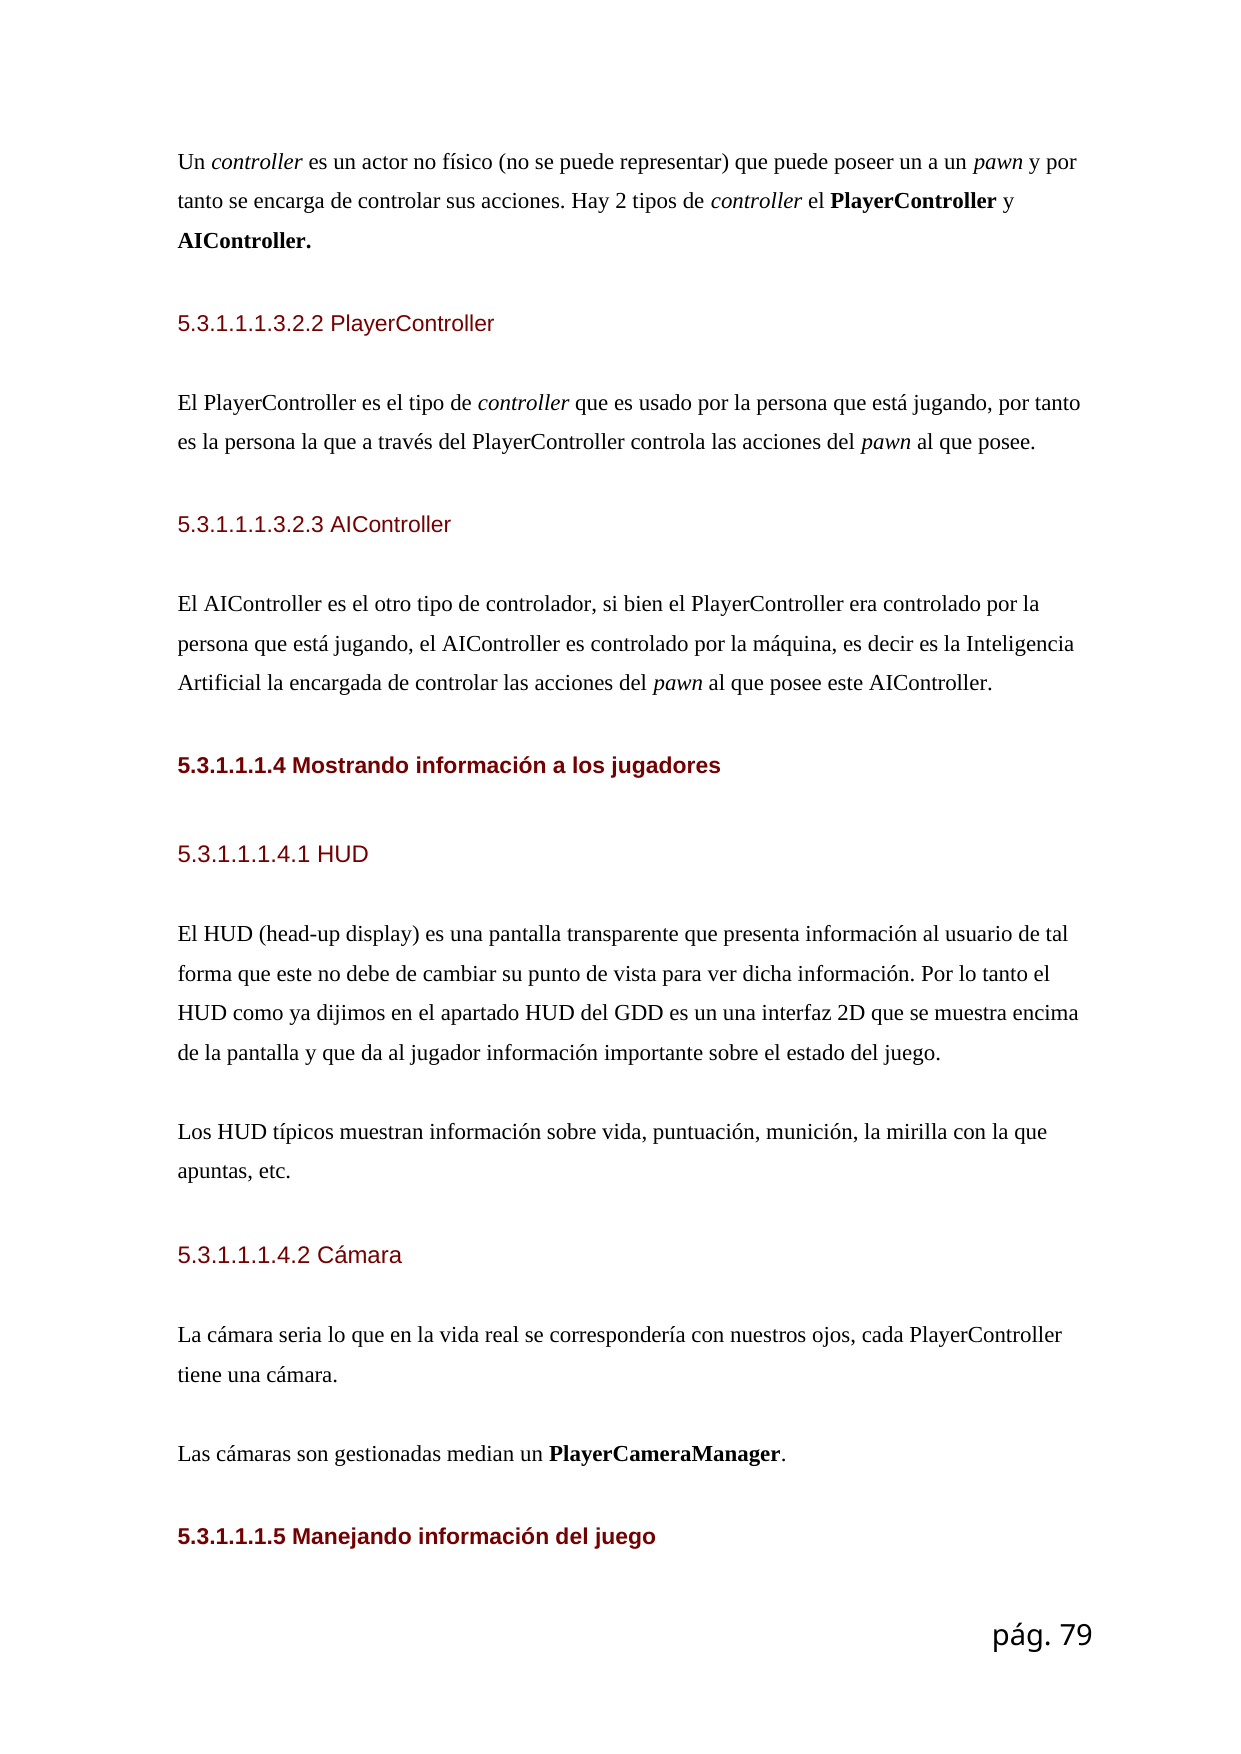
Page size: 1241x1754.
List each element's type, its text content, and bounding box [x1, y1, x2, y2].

subtitle 5.3.1.1.1.5 Manejando información del juego [177, 1523, 1092, 1549]
subtitle 5.3.1.1.1.4.2 Cámara [177, 1241, 1092, 1268]
text La cámara seria lo que en la vida real se correspondería con nuestros ojos, cada PlayerController tiene una cámara. [177, 1321, 1092, 1387]
subtitle 5.3.1.1.1.4.1 HUD [177, 840, 1092, 867]
text Los HUD típicos muestran información sobre vida, puntuación, munición, la mirilla con la que apuntas, etc. [177, 1118, 1092, 1184]
text El PlayerController es el tipo de controller que es usado por la persona que está jugando, por tanto es la persona la que a través del PlayerController controla las acciones del pawn al que posee. [177, 389, 1092, 454]
subtitle 5.3.1.1.1.3.2.2 PlayerController [177, 310, 1092, 336]
text Las cámaras son gestionadas median un PlayerCameraManager. [177, 1440, 1092, 1466]
text El AIController es el otro tipo de controlador, si bien el PlayerController era controlado por la persona que está jugando, el AIController es controlado por la máquina, es decir es la Inteligencia Artificial la encargada de controlar las acciones del pawn al que posee este AIController. [177, 590, 1092, 696]
text El HUD (head-up display) es una pantalla transparente que presenta información al usuario de tal forma que este no debe de cambiar su punto de vista para ver dicha información. Por lo tanto el HUD como ya dijimos en el apartado HUD del GDD es un una interfaz 2D que se muestra encima de la pantalla y que da al jugador información importante sobre el estado del juego. [177, 921, 1092, 1065]
subtitle 5.3.1.1.1.3.2.3 AIController [177, 511, 1092, 538]
text Un controller es un actor no físico (no se puede representar) que puede poseer un a un pawn y por tanto se encarga de controlar sus acciones. Hay 2 tipos de controller el PlayerController y AIController. [177, 148, 1092, 253]
subtitle 5.3.1.1.1.4 Mostrando información a los jugadores [177, 752, 1092, 779]
